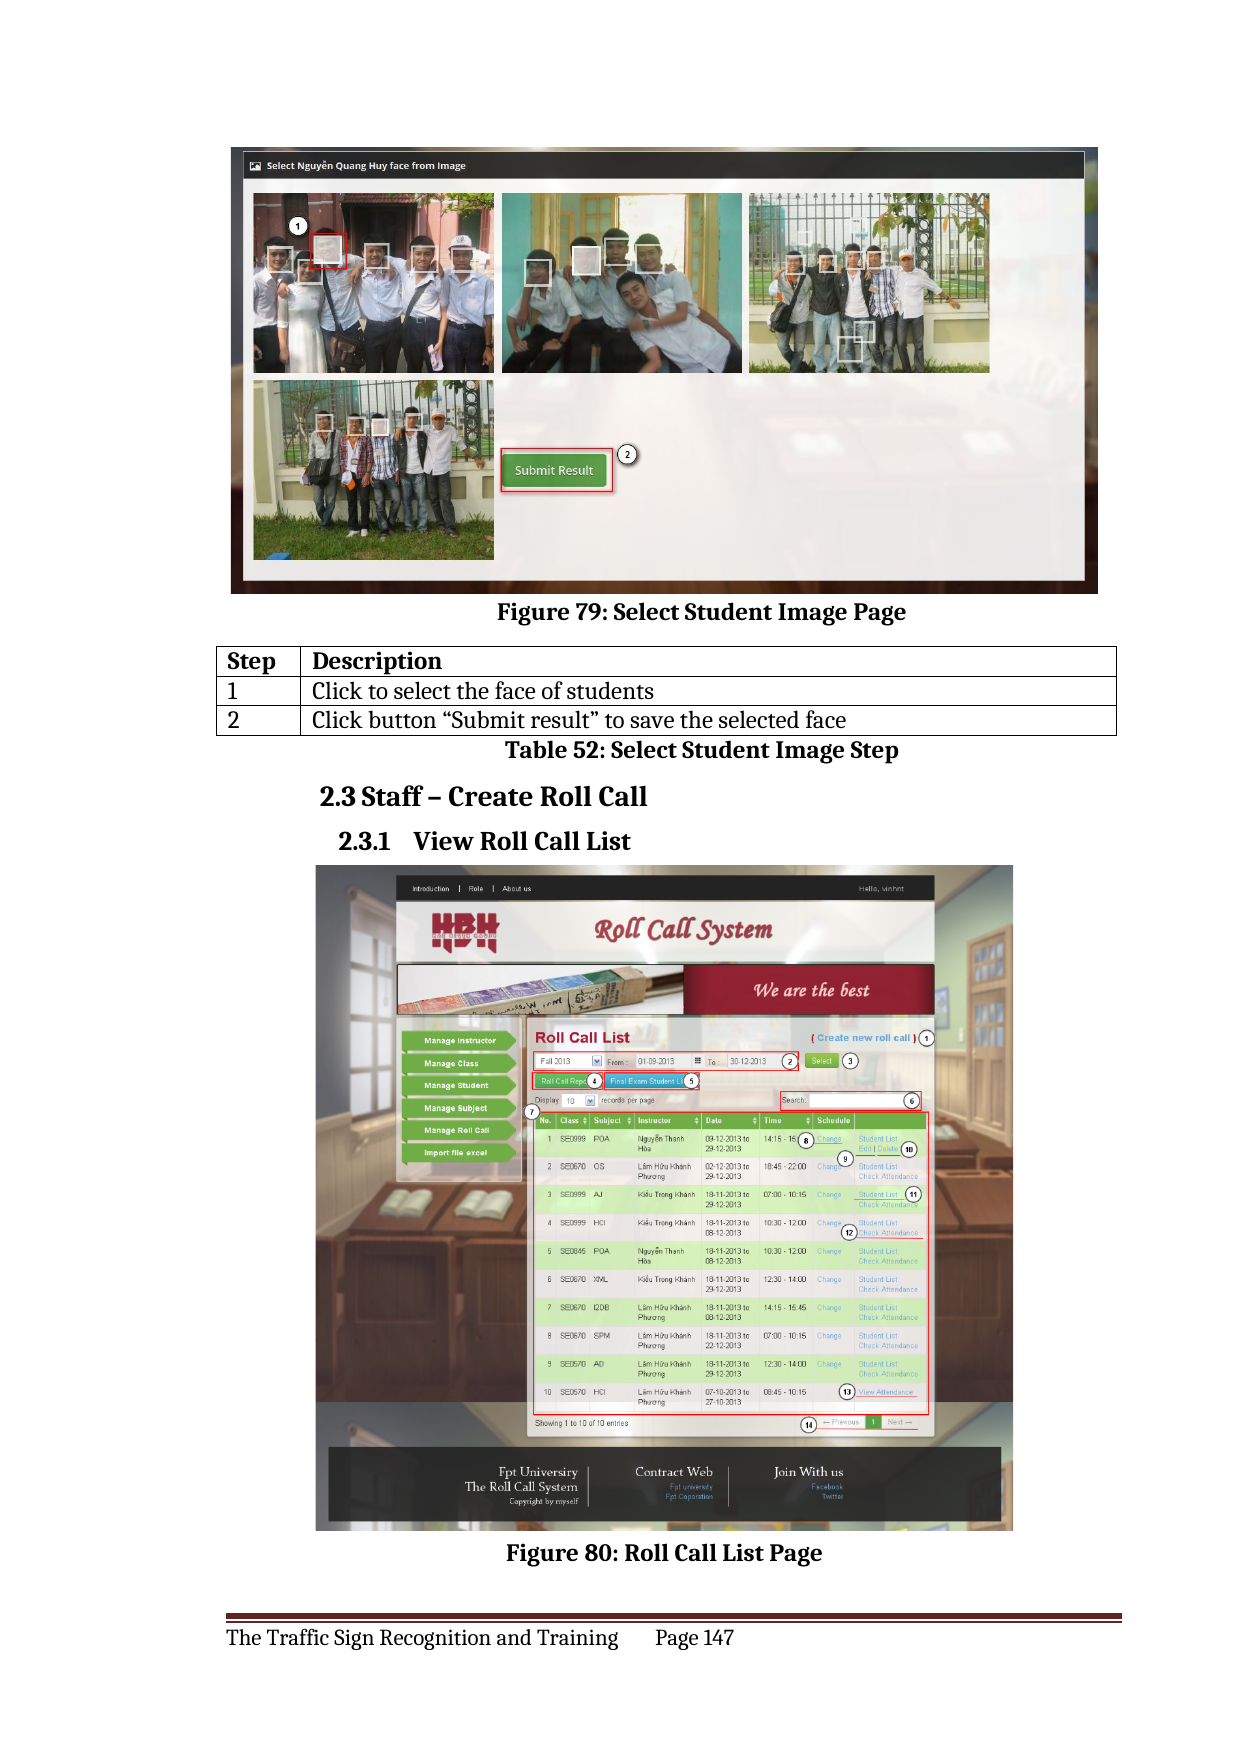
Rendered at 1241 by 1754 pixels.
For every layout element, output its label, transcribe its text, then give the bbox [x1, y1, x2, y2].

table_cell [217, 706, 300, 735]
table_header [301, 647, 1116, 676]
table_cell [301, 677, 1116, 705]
list Table 52: Select Student Image Step [282, 736, 1122, 765]
picture [230, 147, 1098, 594]
subtitle View Roll Call List [338, 826, 1122, 857]
picture [315, 865, 1014, 1531]
list Figure 103: Select Student Image Page [282, 598, 1122, 627]
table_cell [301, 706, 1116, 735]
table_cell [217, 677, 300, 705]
subtitle Figure 104: Roll Call List Page [207, 1539, 1122, 1568]
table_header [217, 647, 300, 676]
subtitle Staff – Create Roll Call [319, 780, 1122, 813]
